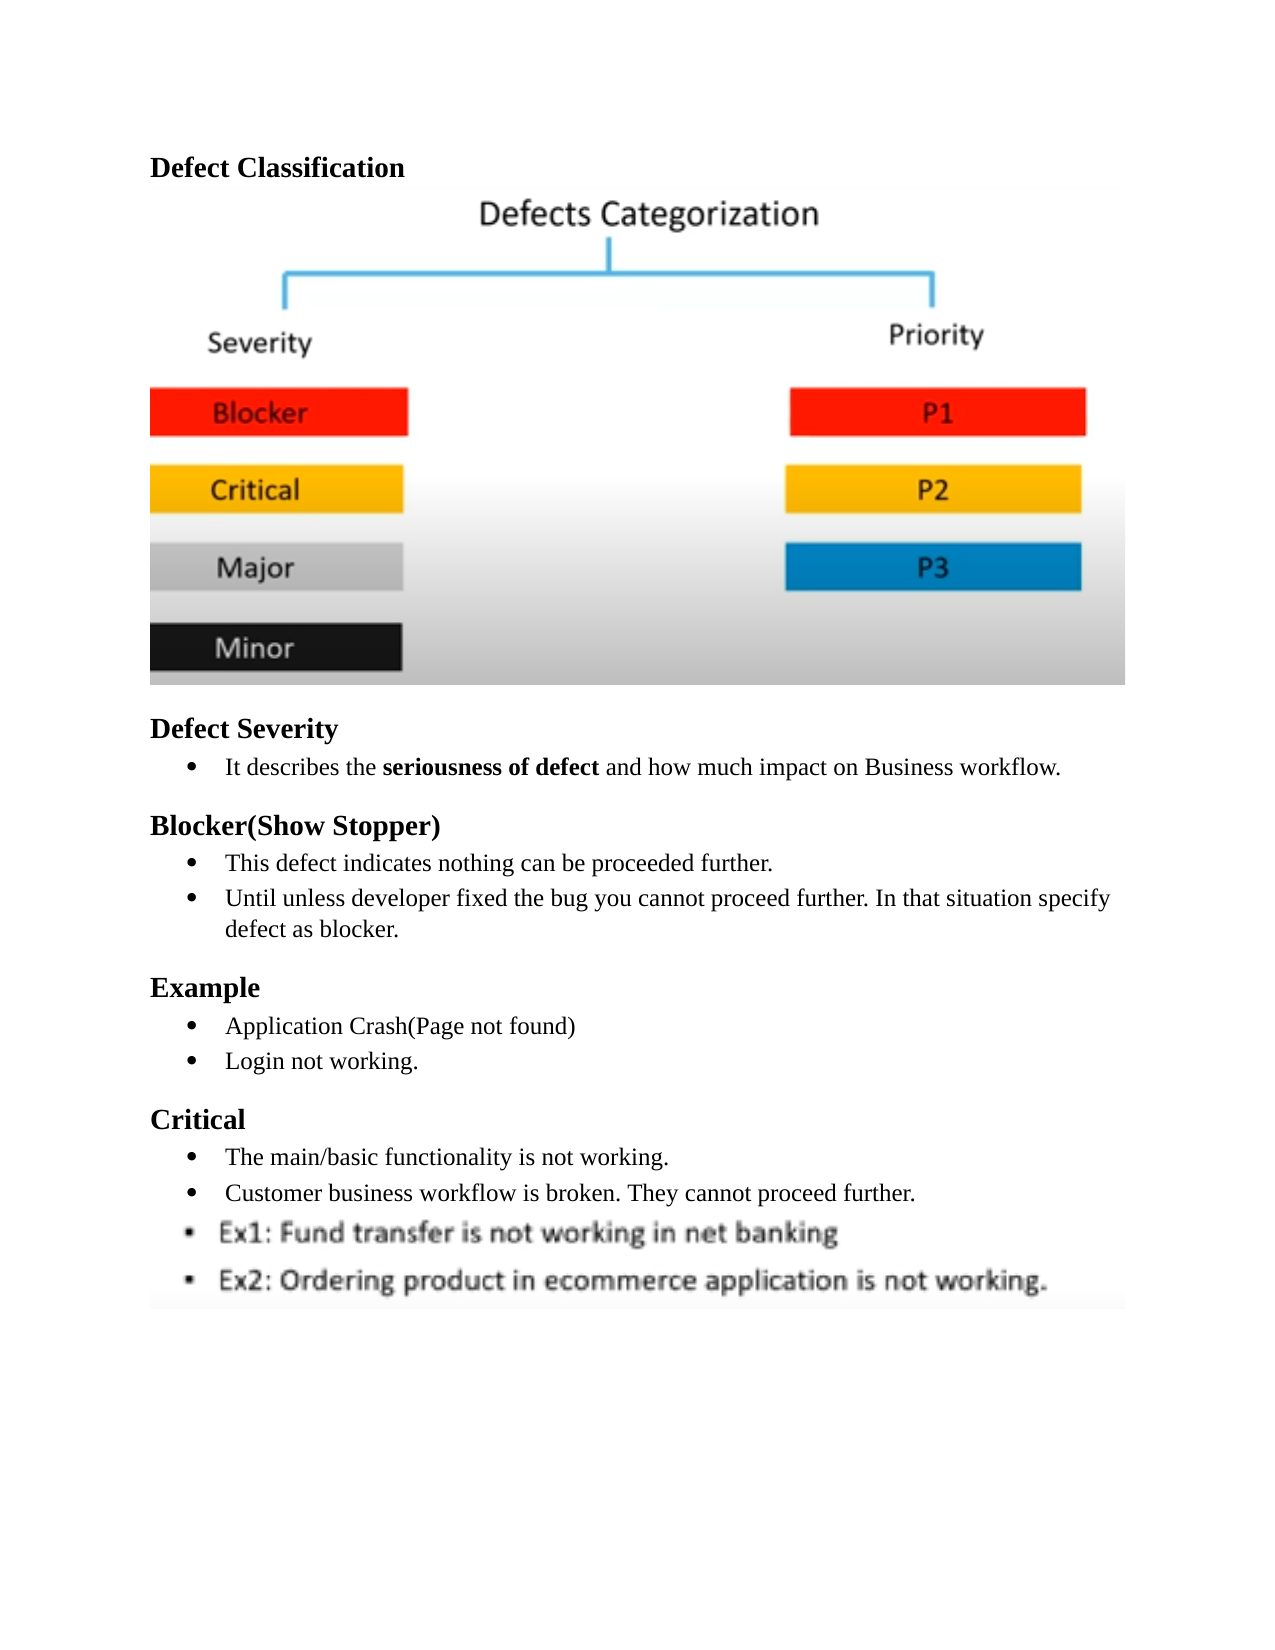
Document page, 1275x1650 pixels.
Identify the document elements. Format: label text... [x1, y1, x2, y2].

picture [150, 186, 1125, 685]
picture [150, 1208, 1125, 1309]
subtitle Until unless developer fixed the bug you cannot proceed further. In that situation specify defect as blocker. [187, 883, 1125, 943]
subtitle Application Crash(Page not found) [187, 1011, 1125, 1039]
subtitle Defect Classification [150, 150, 1125, 183]
subtitle Critical [150, 1102, 1125, 1136]
subtitle Blocker(Show Stopper) [150, 808, 1125, 841]
subtitle Login not working. [187, 1046, 1125, 1075]
subtitle Defect Severity [150, 712, 1125, 745]
subtitle The main/basic functionality is not working. [187, 1142, 1125, 1171]
subtitle This defect indicates nothing can be proceeded further. [187, 848, 1125, 877]
subtitle Example [150, 971, 1125, 1004]
subtitle Customer business workflow is broken. They cannot proceed further. [187, 1178, 1125, 1206]
subtitle It describes the seriousness of defect and how much impact on Business workflow. [187, 752, 1125, 781]
